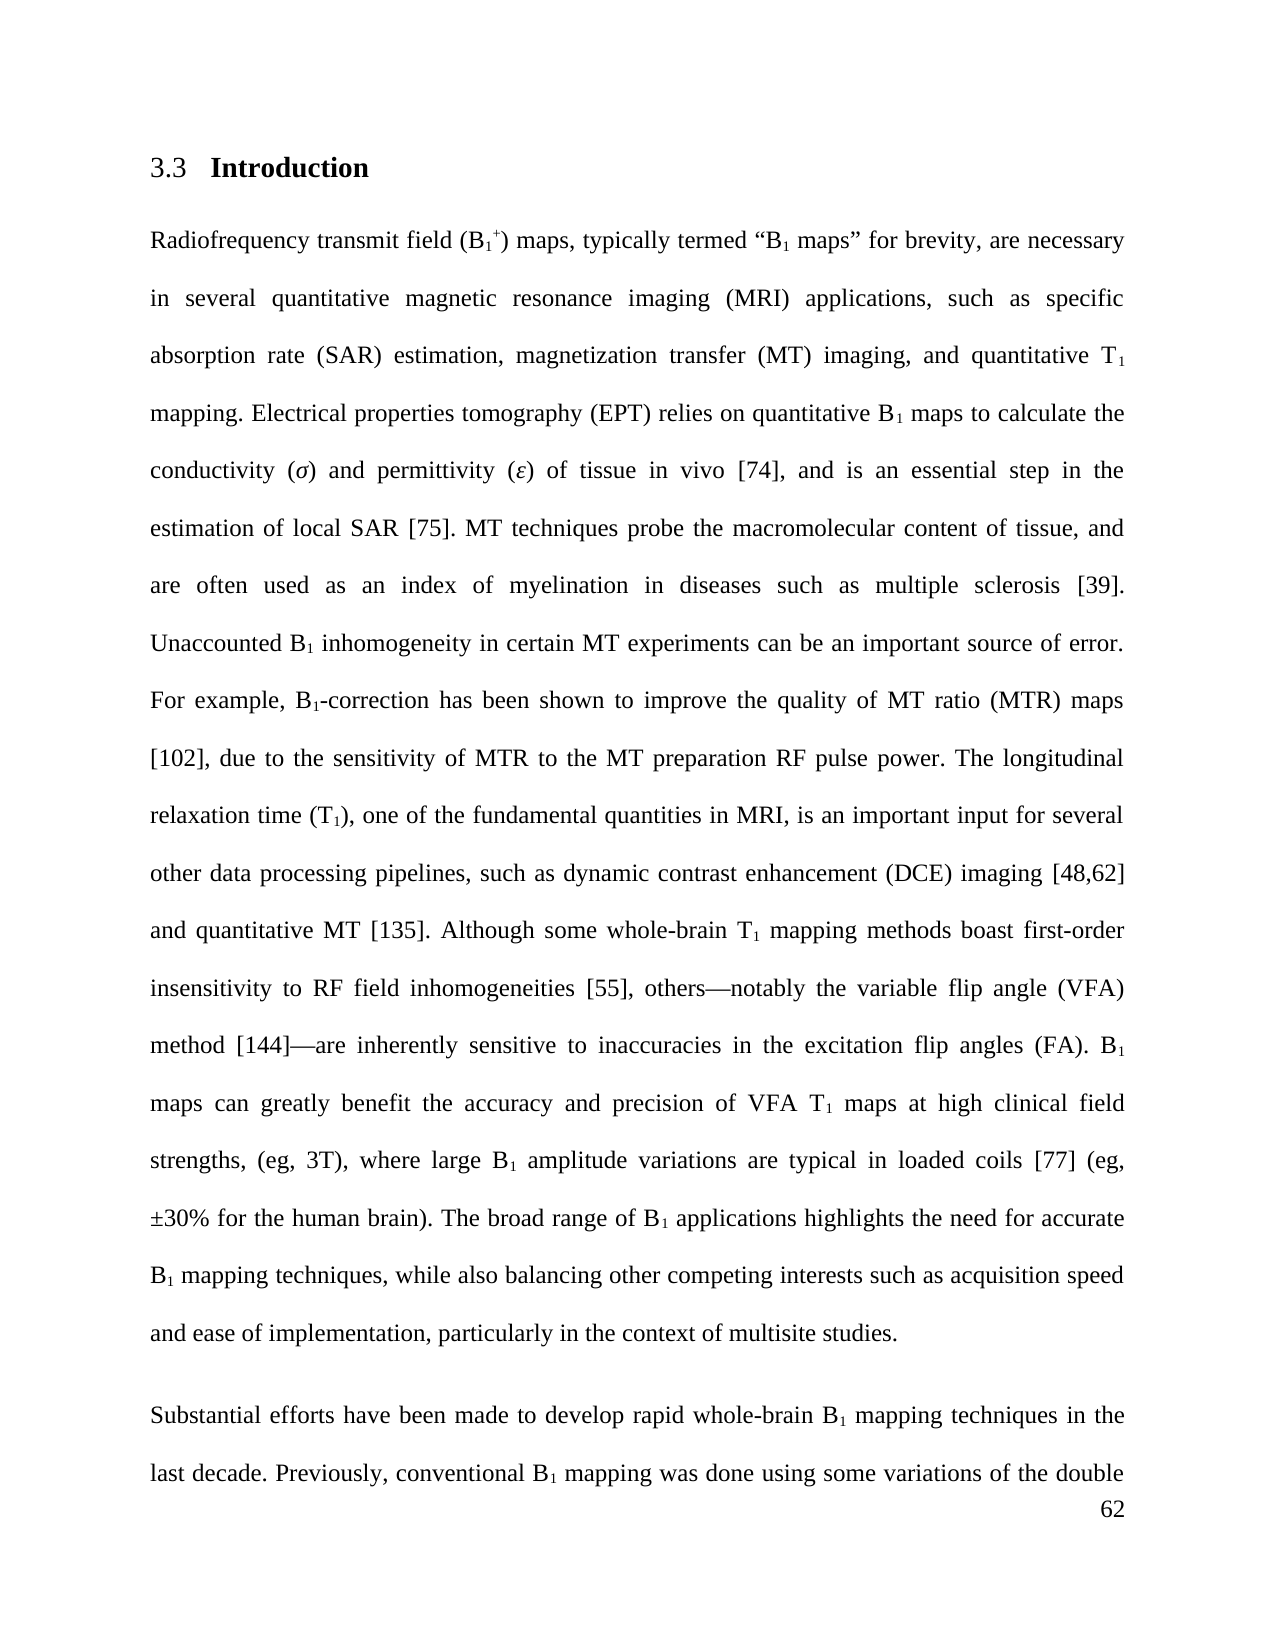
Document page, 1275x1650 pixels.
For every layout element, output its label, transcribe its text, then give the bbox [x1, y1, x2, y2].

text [150, 1400, 1125, 1487]
subtitle Introduction [150, 150, 1125, 183]
text Radiofrequency transmit field (B1+) maps, typically termed “B1 maps” for brevity, are necessary in several quantitative magnetic resonance imaging (MRI) applications, such as specific absorption rate (SAR) estimation, magnetization transfer (MT) imaging, and quantitative T1 mapping. Electrical properties tomography (EPT) relies on quantitative B1 maps to calculate the conductivity (σ) and permittivity (ε) of tissue in vivo [74], and is an essential step in the estimation of local SAR [75]. MT techniques probe the macromolecular content of tissue, and are often used as an index of myelination in diseases such as multiple sclerosis [39]. Unaccounted B1 inhomogeneity in certain MT experiments can be an important source of error. For example, B1-correction has been shown to improve the quality of MT ratio (MTR) maps [102], due to the sensitivity of MTR to the MT preparation RF pulse power. The longitudinal relaxation time (T1), one of the fundamental quantities in MRI, is an important input for several other data processing pipelines, such as dynamic contrast enhancement (DCE) imaging [48,62] and quantitative MT [135]. Although some whole-brain T1 mapping methods boast first-order insensitivity to RF field inhomogeneities [55], others—notably the variable flip angle (VFA) method [144]—are inherently sensitive to inaccuracies in the excitation flip angles (FA). B1 maps can greatly benefit the accuracy and precision of VFA T1 maps at high clinical field strengths, (eg, 3T), where large B1 amplitude variations are typical in loaded coils [77] (eg, ±30% for the human brain). The broad range of B1 applications highlights the need for accurate B1 mapping techniques, while also balancing other competing interests such as acquisition speed and ease of implementation, particularly in the context of multisite studies. [150, 225, 1125, 1347]
